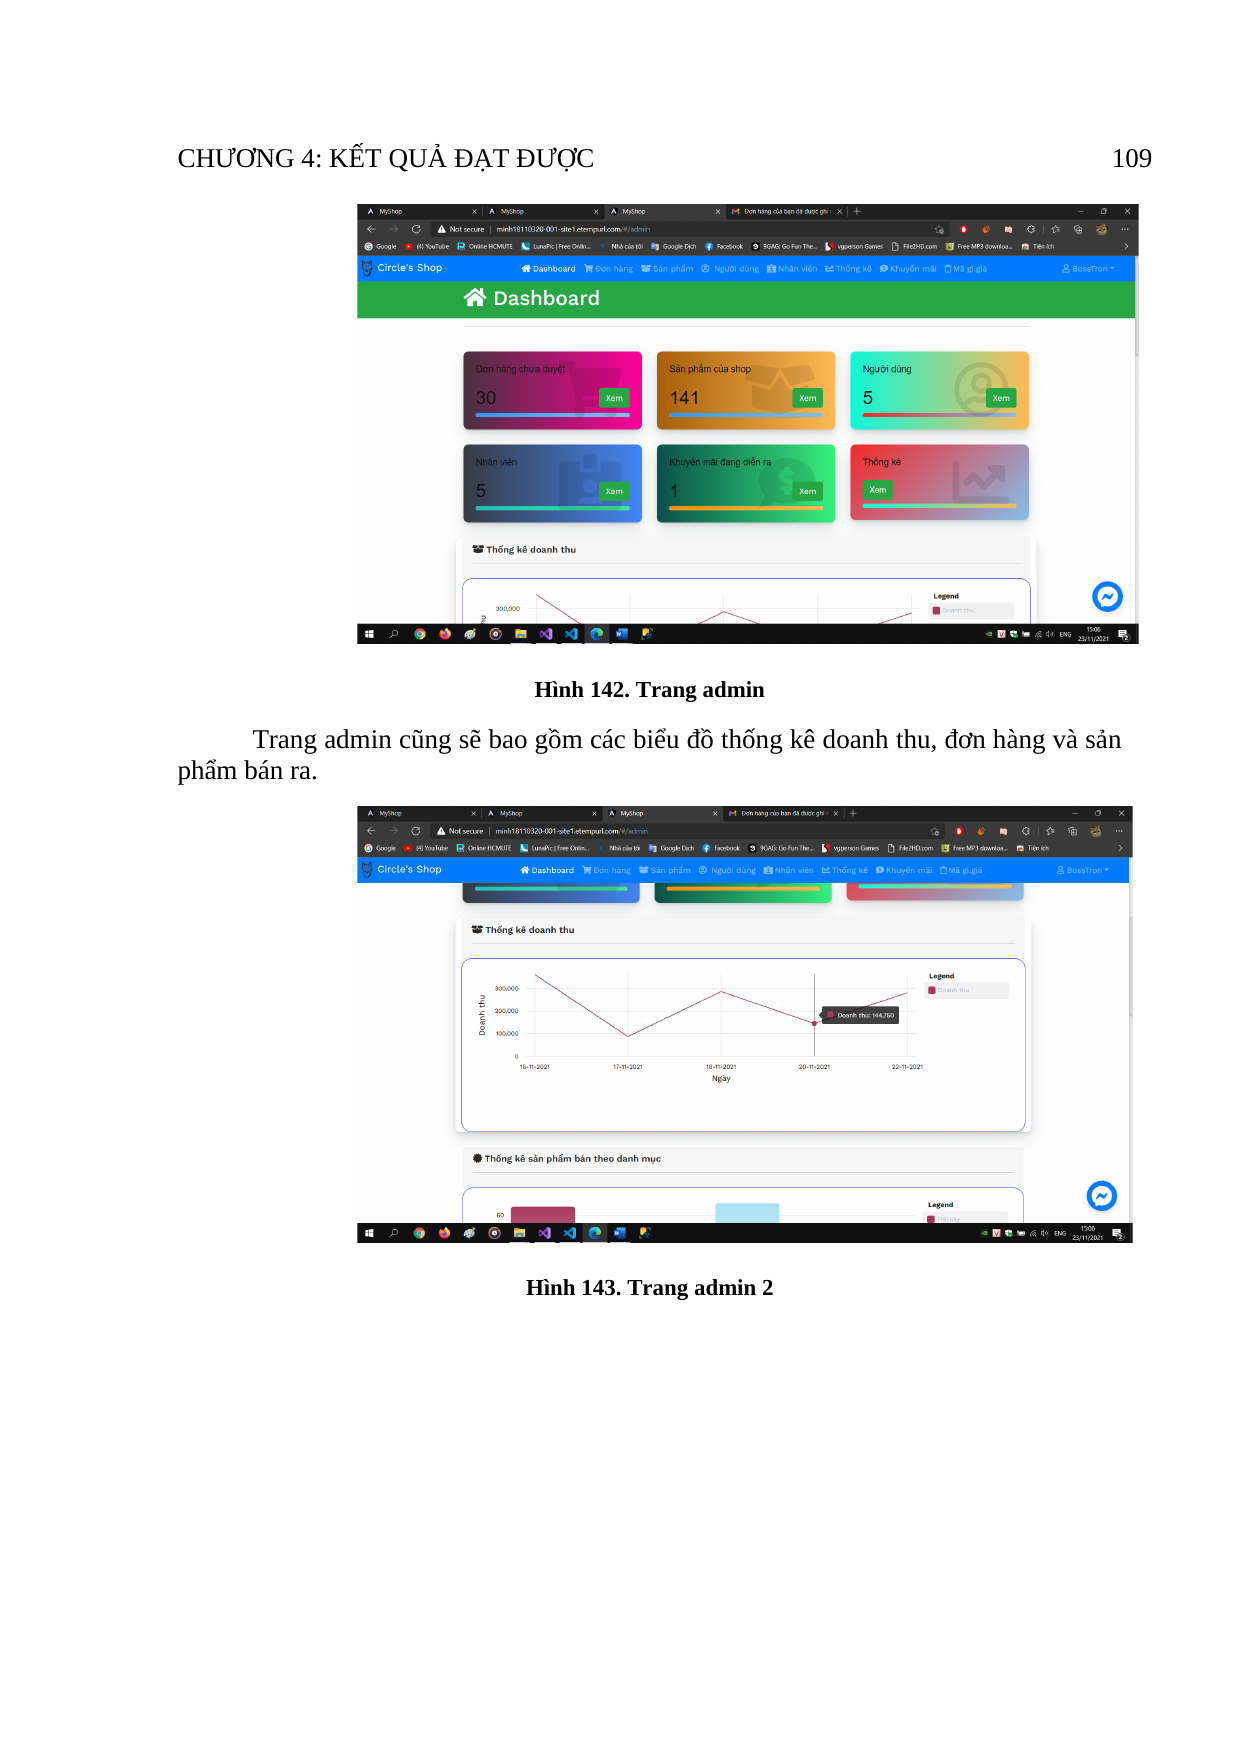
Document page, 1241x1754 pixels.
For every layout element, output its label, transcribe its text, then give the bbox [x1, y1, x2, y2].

text Hình 143. Trang admin 2 [177, 1274, 1122, 1301]
text Hình 142. Trang admin [177, 676, 1122, 702]
picture [357, 204, 1139, 644]
text Trang admin cũng sẽ bao gồm các biểu đồ thống kê doanh thu, đơn hàng và sản phẩm bán ra. [177, 723, 1122, 785]
picture [357, 806, 1133, 1243]
